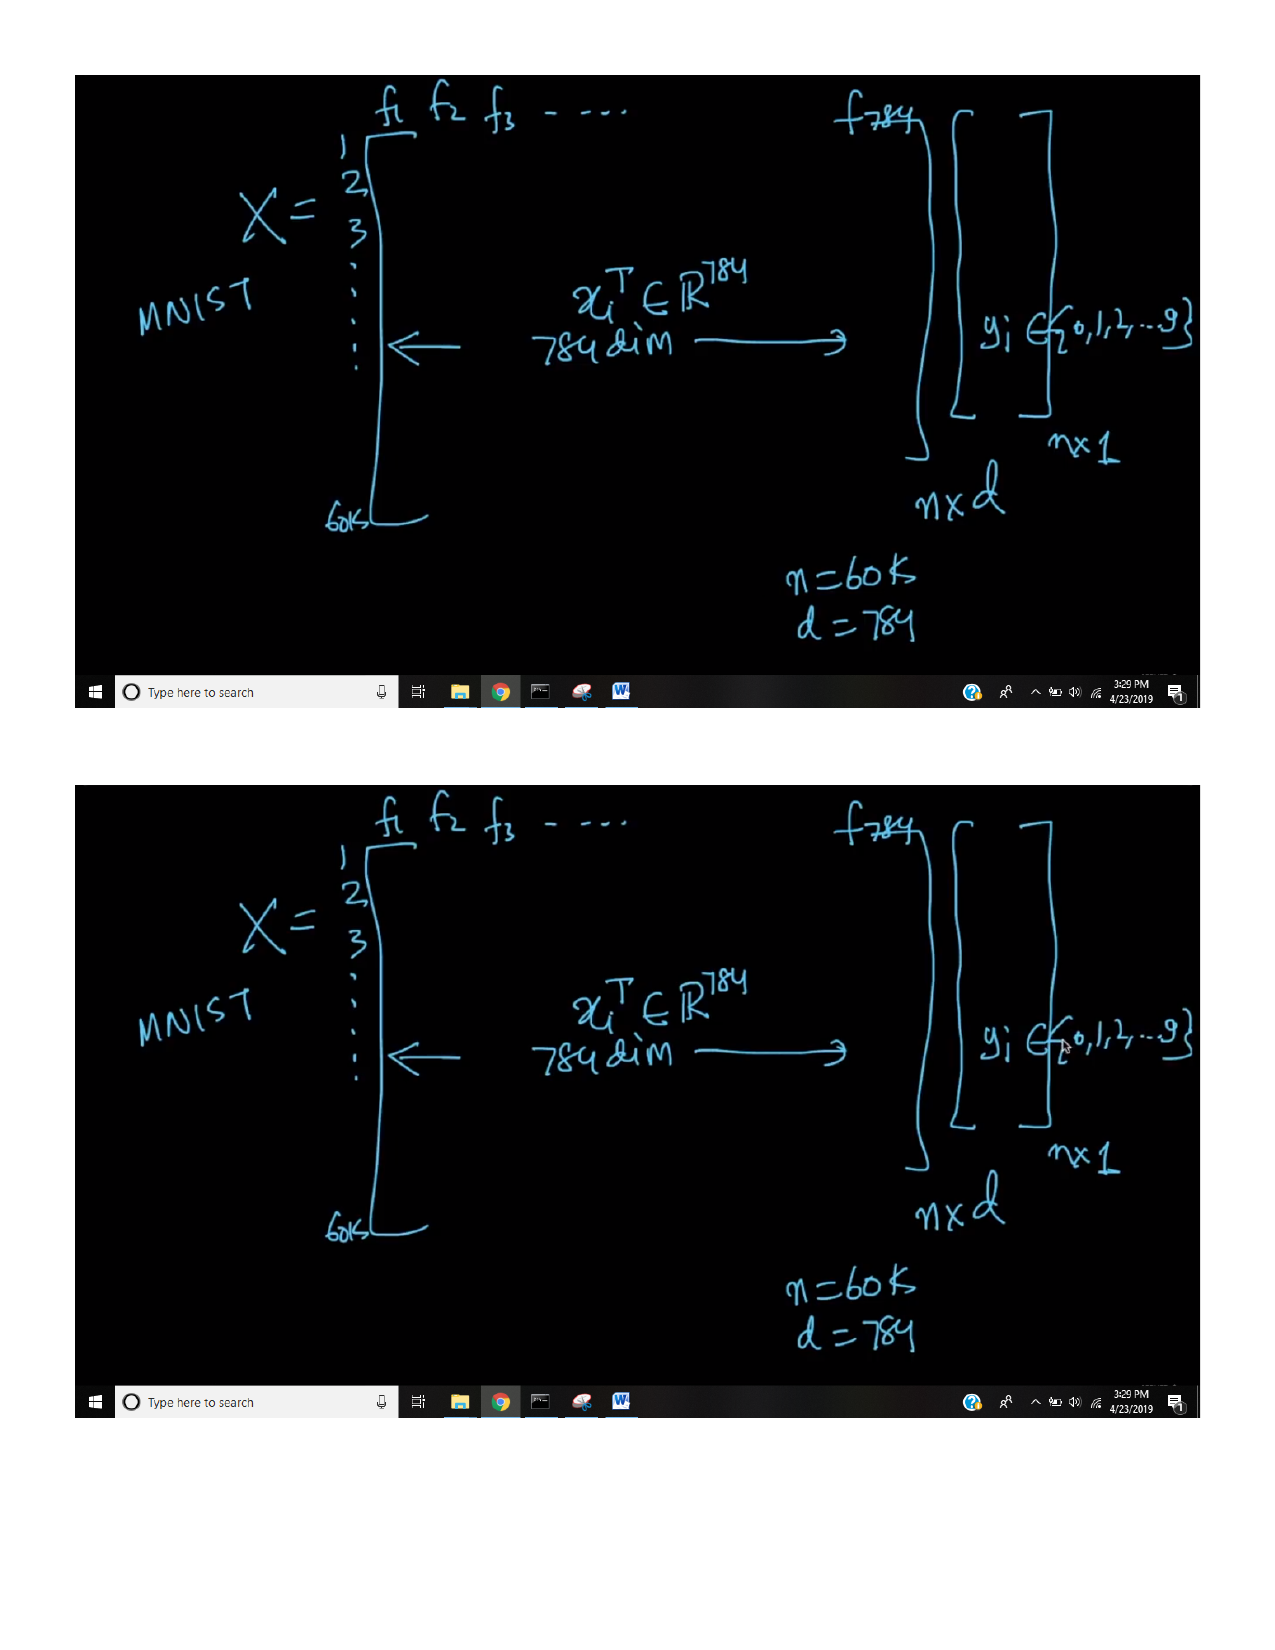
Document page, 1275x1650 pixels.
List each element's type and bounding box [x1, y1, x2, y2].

picture [75, 75, 1200, 708]
picture [75, 785, 1200, 1418]
